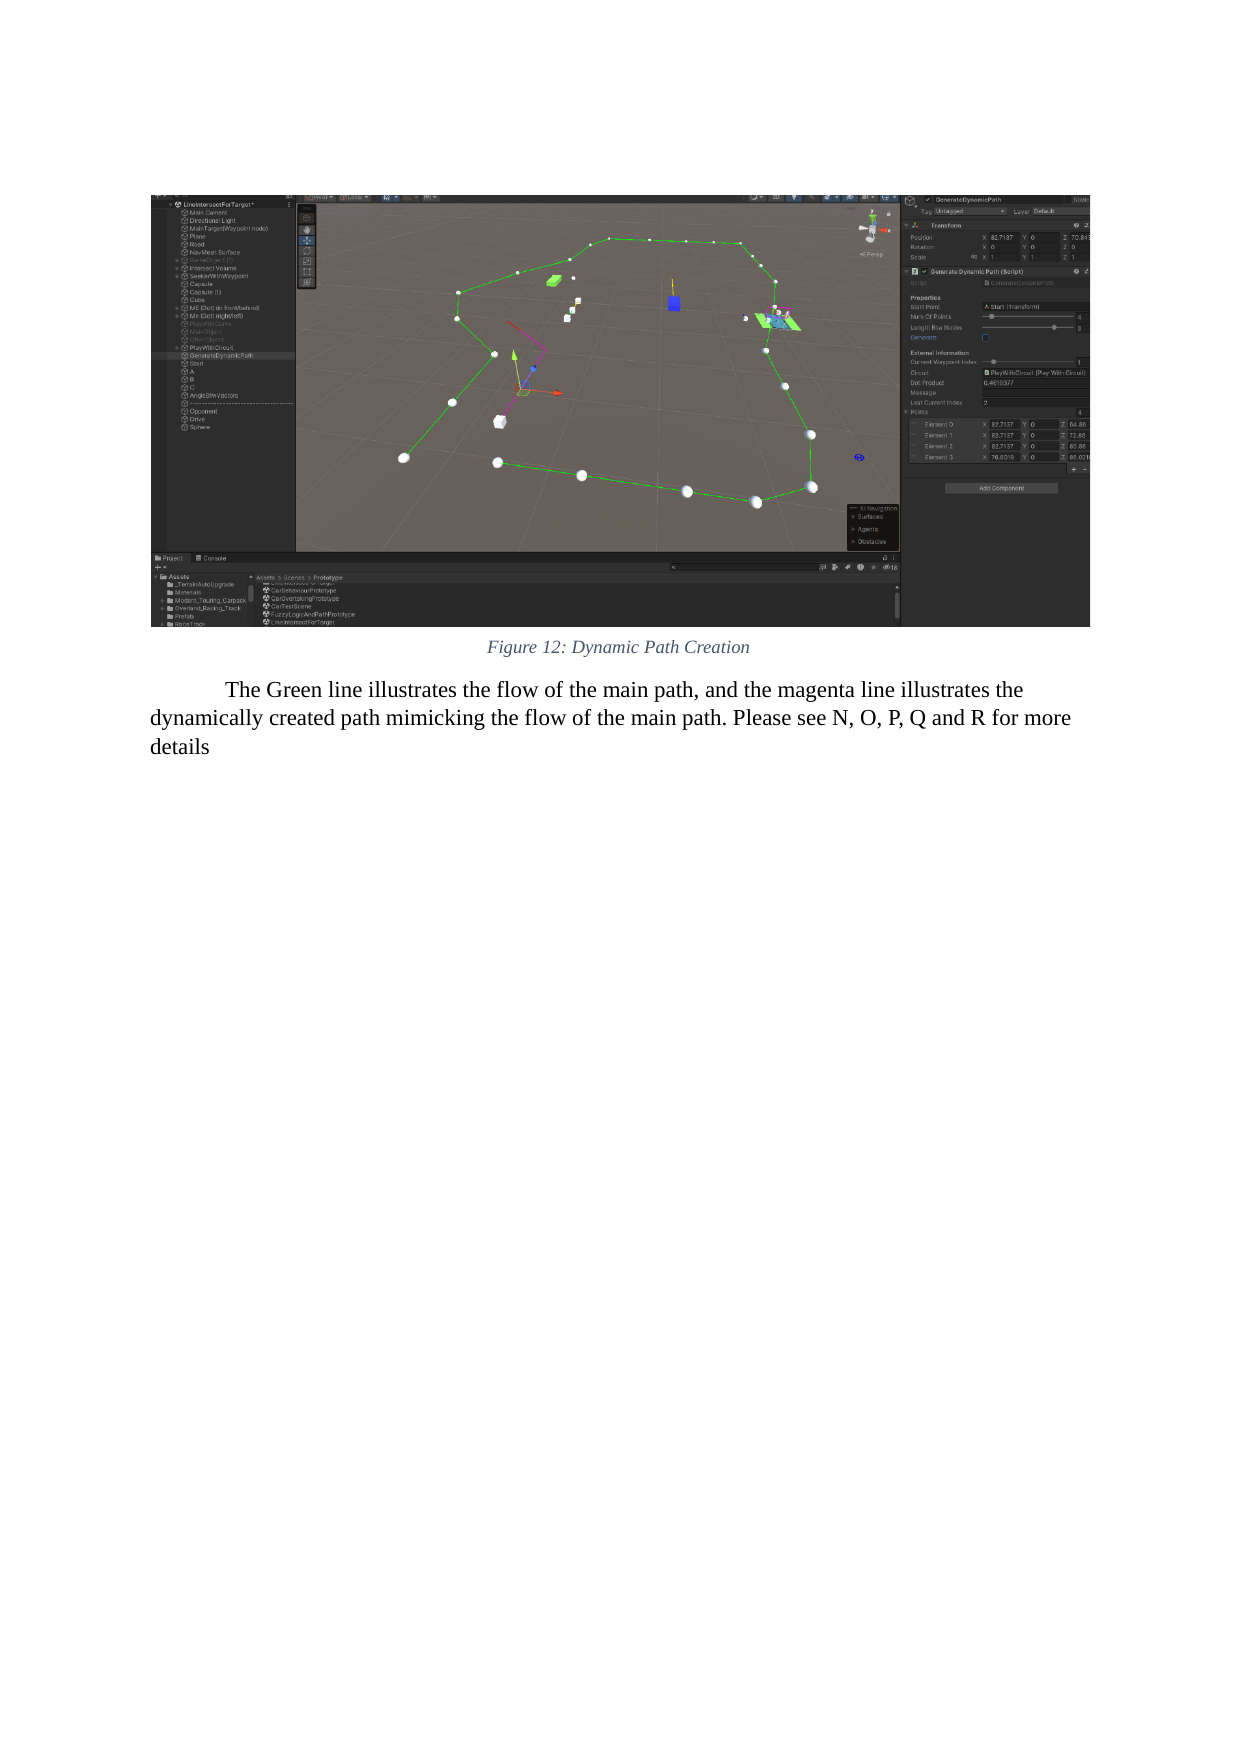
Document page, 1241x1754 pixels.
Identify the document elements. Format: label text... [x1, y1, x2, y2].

picture [151, 195, 1091, 627]
